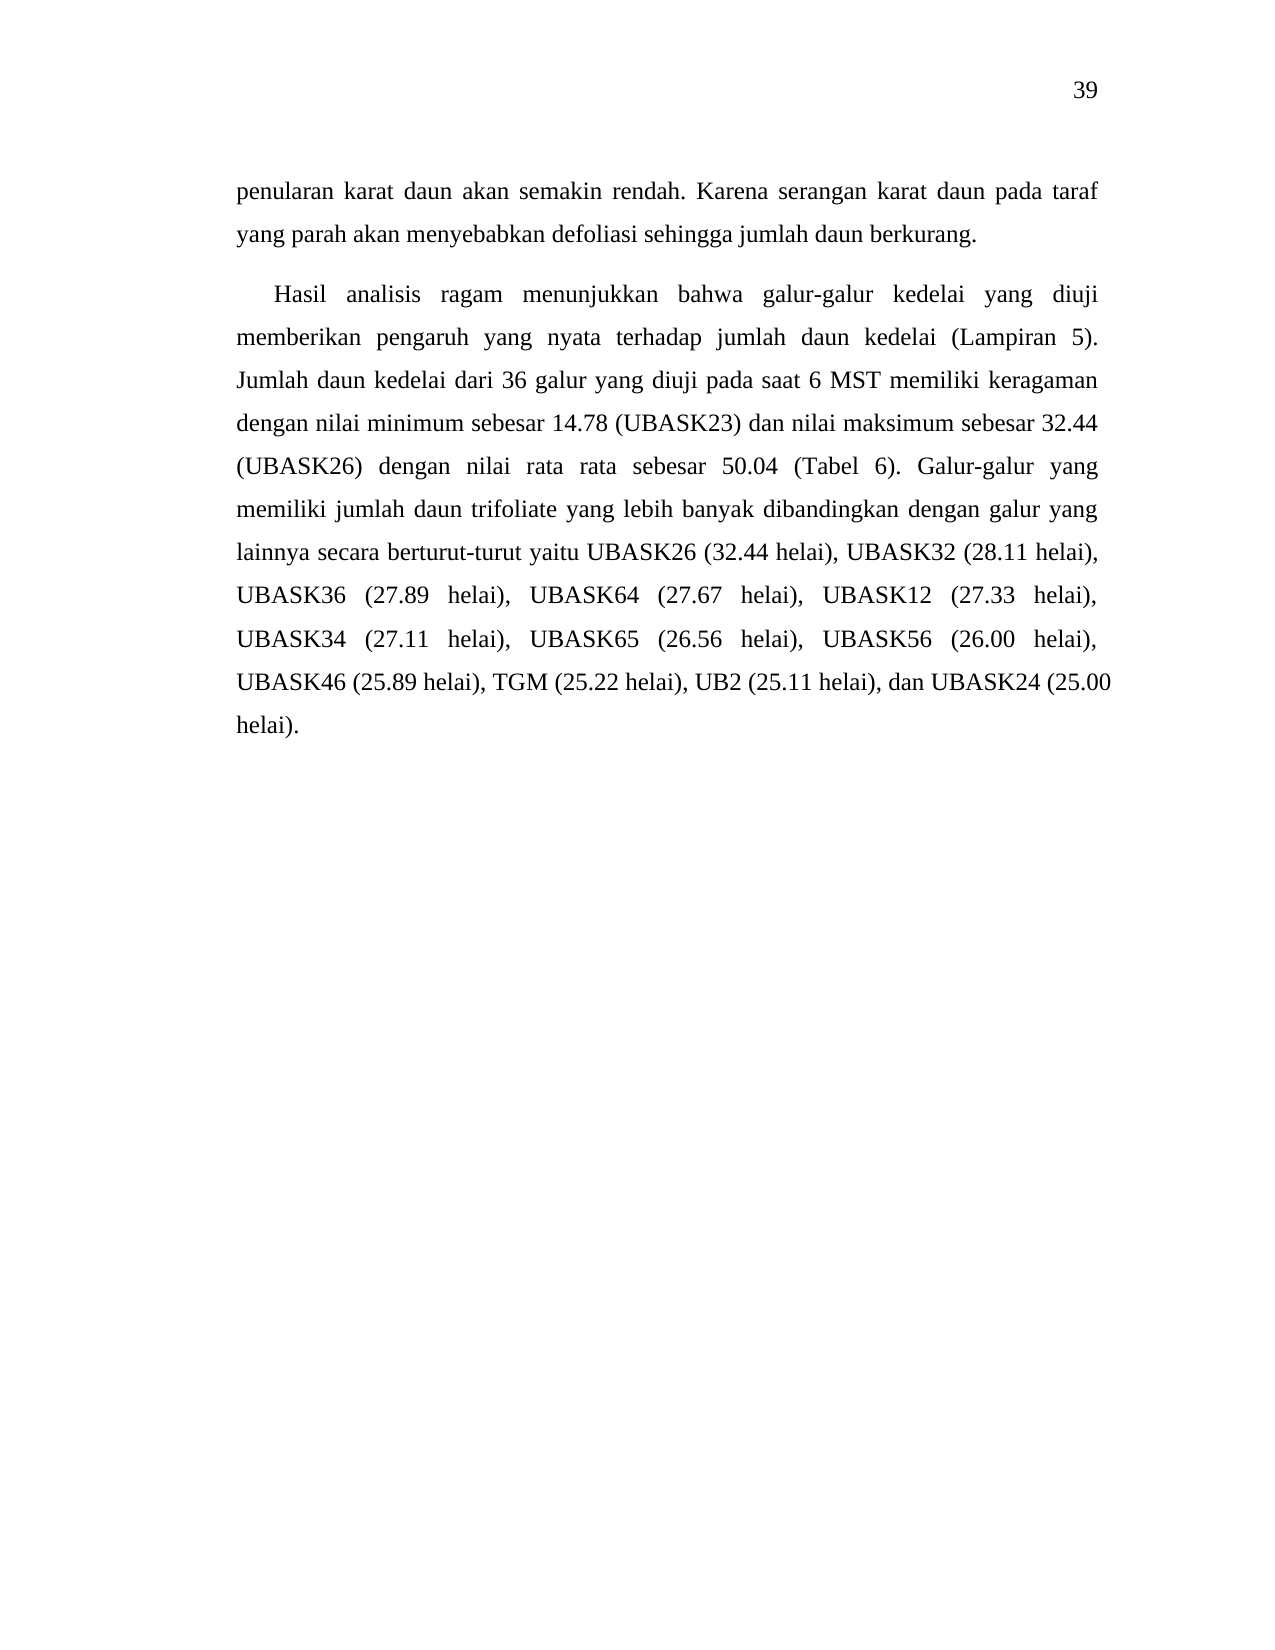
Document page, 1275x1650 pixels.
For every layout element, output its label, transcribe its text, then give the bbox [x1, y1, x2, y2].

text helai). [236, 710, 1156, 739]
text UBASK34 (27.11 helai), UBASK65 (26.56 helai), UBASK56 (26.00 helai), [236, 624, 1156, 652]
text penularan karat daun akan semakin rendah. Karena serangan karat daun pada taraf yang parah akan menyebabkan defoliasi sehingga jumlah daun berkurang. [236, 176, 1098, 248]
text UBASK46 (25.89 helai), TGM (25.22 helai), UB2 (25.11 helai), dan UBASK24 (25.00 [236, 667, 1156, 696]
text Hasil analisis ragam menunjukkan bahwa galur-galur kedelai yang diuji memberikan pengaruh yang nyata terhadap jumlah daun kedelai (Lampiran 5). Jumlah daun kedelai dari 36 galur yang diuji pada saat 6 MST memiliki keragaman dengan nilai minimum sebesar 14.78 (UBASK23) dan nilai maksimum sebesar 32.44 (UBASK26) dengan nilai rata rata sebesar 50.04 (Tabel 6). Galur-galur yang memiliki jumlah daun trifoliate yang lebih banyak dibandingkan dengan galur yang lainnya secara berturut-turut yaitu UBASK26 (32.44 helai), UBASK32 (28.11 helai), UBASK36 (27.89 helai), UBASK64 (27.67 helai), UBASK12 (27.33 helai), [236, 279, 1098, 609]
